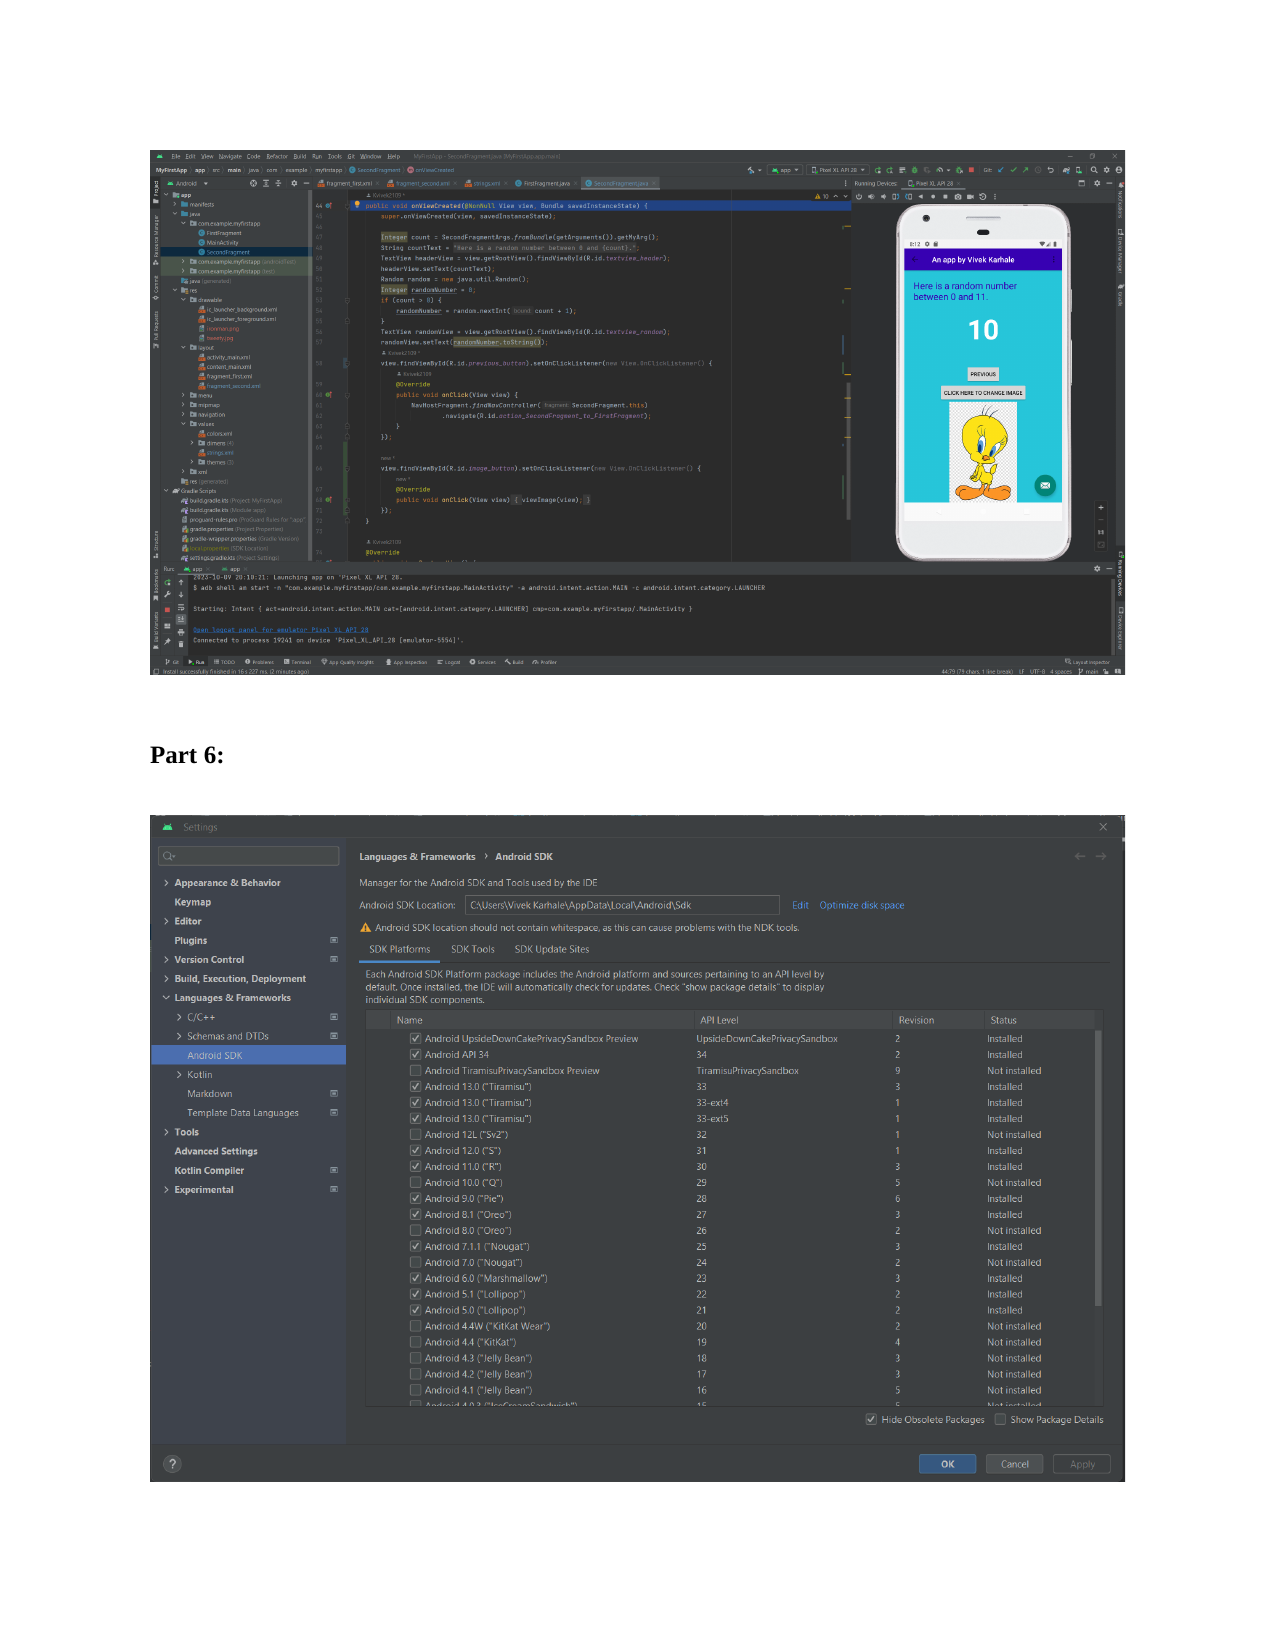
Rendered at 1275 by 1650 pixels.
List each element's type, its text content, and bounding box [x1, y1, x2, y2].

picture [150, 815, 1125, 1482]
text Part 6: [150, 740, 1125, 769]
picture [150, 150, 1125, 675]
